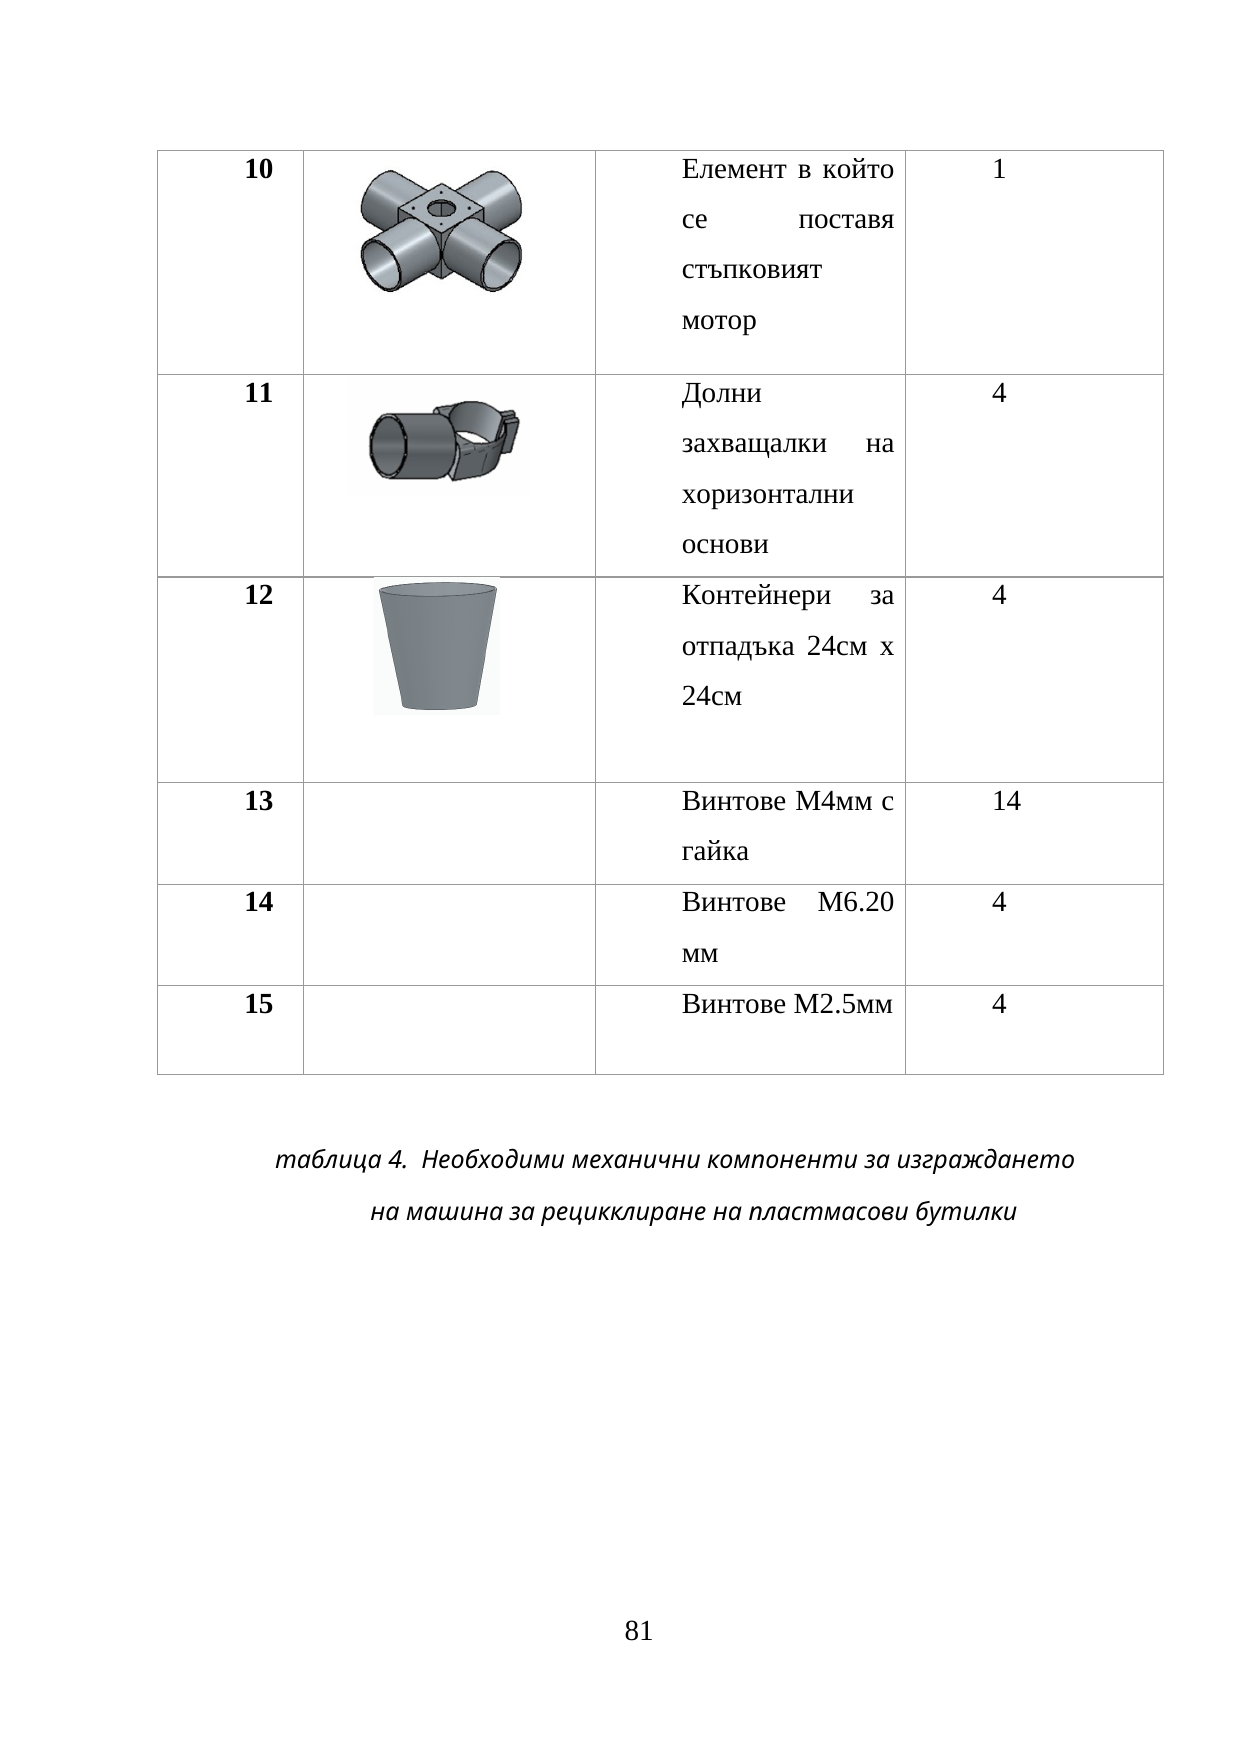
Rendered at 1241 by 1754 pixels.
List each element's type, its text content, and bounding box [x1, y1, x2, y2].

table_cell Долни захващалки на хоризонтални основи [596, 375, 905, 576]
table_cell 11 [158, 375, 303, 576]
table_cell 1 [906, 151, 1163, 374]
table_cell 14 [906, 783, 1163, 883]
table_cell [304, 783, 595, 883]
text Необходими механични компоненти за изграждането на машина за рецикклиране на пластмасови бутилки [262, 1142, 1090, 1227]
table_cell 14 [158, 885, 303, 985]
table_cell [304, 375, 595, 576]
table_cell [304, 578, 595, 782]
table_cell [304, 885, 595, 985]
table_cell [304, 986, 595, 1074]
table_cell 4 [906, 885, 1163, 985]
picture [349, 377, 528, 496]
table_cell Винтове М2.5мм [596, 986, 905, 1074]
table_cell 12 [158, 578, 303, 782]
table_cell [304, 151, 595, 374]
table_cell 13 [158, 783, 303, 883]
picture [347, 151, 529, 300]
table_cell Винтове М4мм с гайка [596, 783, 905, 883]
table_cell 10 [158, 151, 303, 374]
table_cell 4 [906, 986, 1163, 1074]
table_cell 4 [906, 578, 1163, 782]
table_cell Контейнери за отпадъка 24см х 24см [596, 578, 905, 782]
table_cell 15 [158, 986, 303, 1074]
table_cell 4 [906, 375, 1163, 576]
table_cell Винтове М6.20 мм [596, 885, 905, 985]
table_cell Елемент в който се поставя стъпковият мотор [596, 151, 905, 374]
picture [373, 577, 500, 715]
